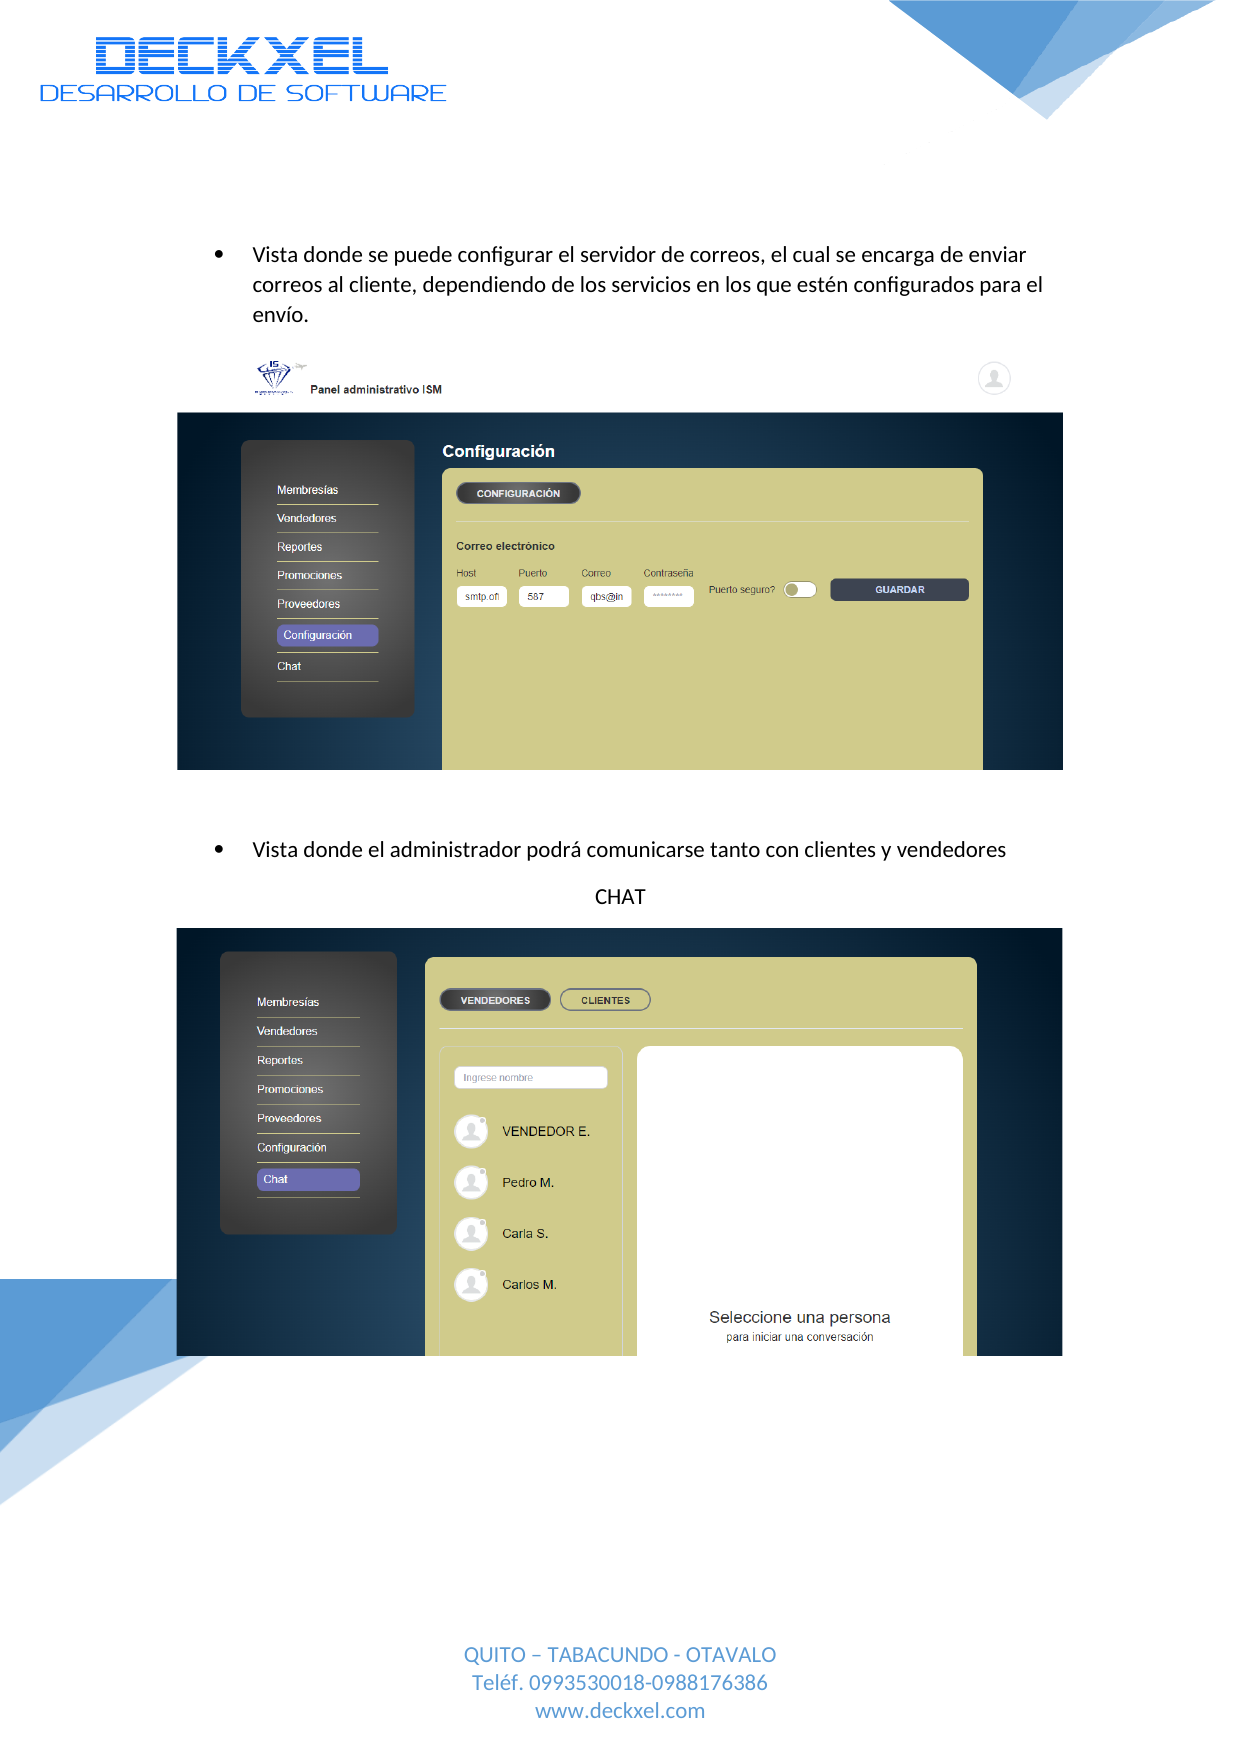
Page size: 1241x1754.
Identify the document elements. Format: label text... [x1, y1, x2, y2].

picture [883, 0, 1241, 284]
list Vista donde se puede configurar el servidor de correos, el cual se encarga de enviar correos al cliente, dependiendo de los servicios en los que estén configurados para el envío. [215, 240, 1063, 328]
list Vista donde el administrador podrá comunicarse tanto con clientes y vendedores [215, 836, 1063, 864]
picture [39, 29, 447, 107]
text CHAT [177, 882, 1063, 910]
picture [0, 928, 1063, 1617]
picture [177, 346, 1063, 770]
